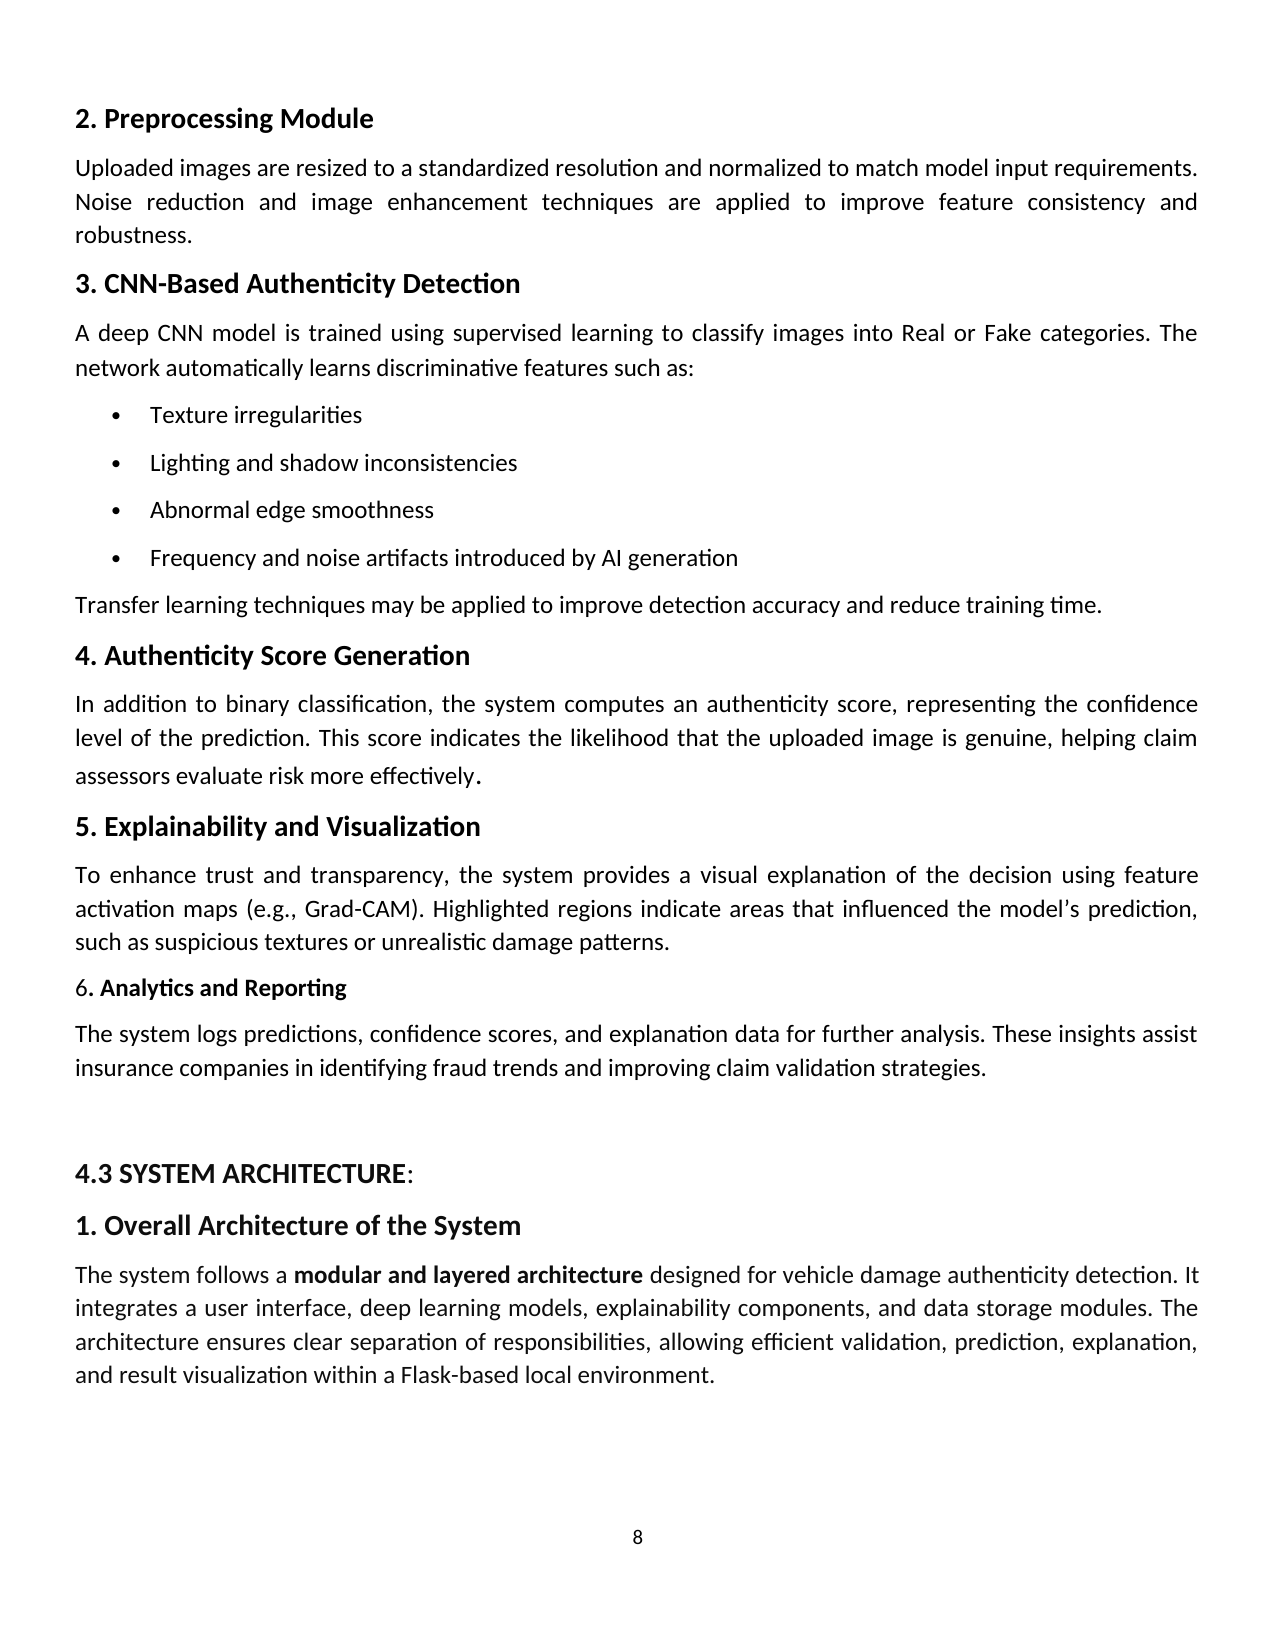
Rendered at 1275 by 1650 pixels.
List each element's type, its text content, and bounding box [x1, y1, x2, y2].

text 2. Preprocessing Module [75, 100, 1200, 136]
text In addition to binary classification, the system computes an authenticity score, representing the confidence level of the prediction. This score indicates the likelihood that the uploaded image is genuine, helping claim assessors evaluate risk more effectively. [75, 688, 1200, 792]
text To enhance trust and transparency, the system provides a visual explanation of the decision using feature activation maps (e.g., Grad-CAM). Highlighted regions indicate areas that influenced the model’s prediction, such as suspicious textures or unrealistic damage patterns. [75, 859, 1200, 957]
text 5. Explainability and Visualization [75, 808, 1200, 843]
text A deep CNN model is trained using supervised learning to classify images into Real or Fake categories. The network automatically learns discriminative features such as: [75, 317, 1200, 382]
list Abnormal edge smoothness [112, 494, 1200, 525]
text Transfer learning techniques may be applied to improve detection accuracy and reduce training time. [75, 589, 1200, 620]
text 4.3 SYSTEM ARCHITECTURE: [75, 1156, 1200, 1191]
list Frequency and noise artifacts introduced by AI generation [112, 542, 1200, 572]
text 3. CNN-Based Authenticity Detection [75, 265, 1200, 301]
text 6. Analytics and Reporting [75, 973, 1200, 1003]
text 4. Authenticity Score Generation [75, 637, 1200, 672]
list Texture irregularities [112, 399, 1200, 430]
text The system follows a modular and layered architecture designed for vehicle damage authenticity detection. It integrates a user interface, deep learning models, explainability components, and data storage modules. The architecture ensures clear separation of responsibilities, allowing efficient validation, prediction, explanation, and result visualization within a Flask-based local environment. [75, 1259, 1200, 1390]
text 1. Overall Architecture of the System [75, 1207, 1200, 1243]
text Uploaded images are resized to a standardized resolution and normalized to match model input requirements. Noise reduction and image enhancement techniques are applied to improve feature consistency and robustness. [75, 152, 1200, 250]
list Lighting and shadow inconsistencies [112, 447, 1200, 477]
text The system logs predictions, confidence scores, and explanation data for further analysis. These insights assist insurance companies in identifying fraud trends and improving claim validation strategies. [75, 1019, 1200, 1083]
